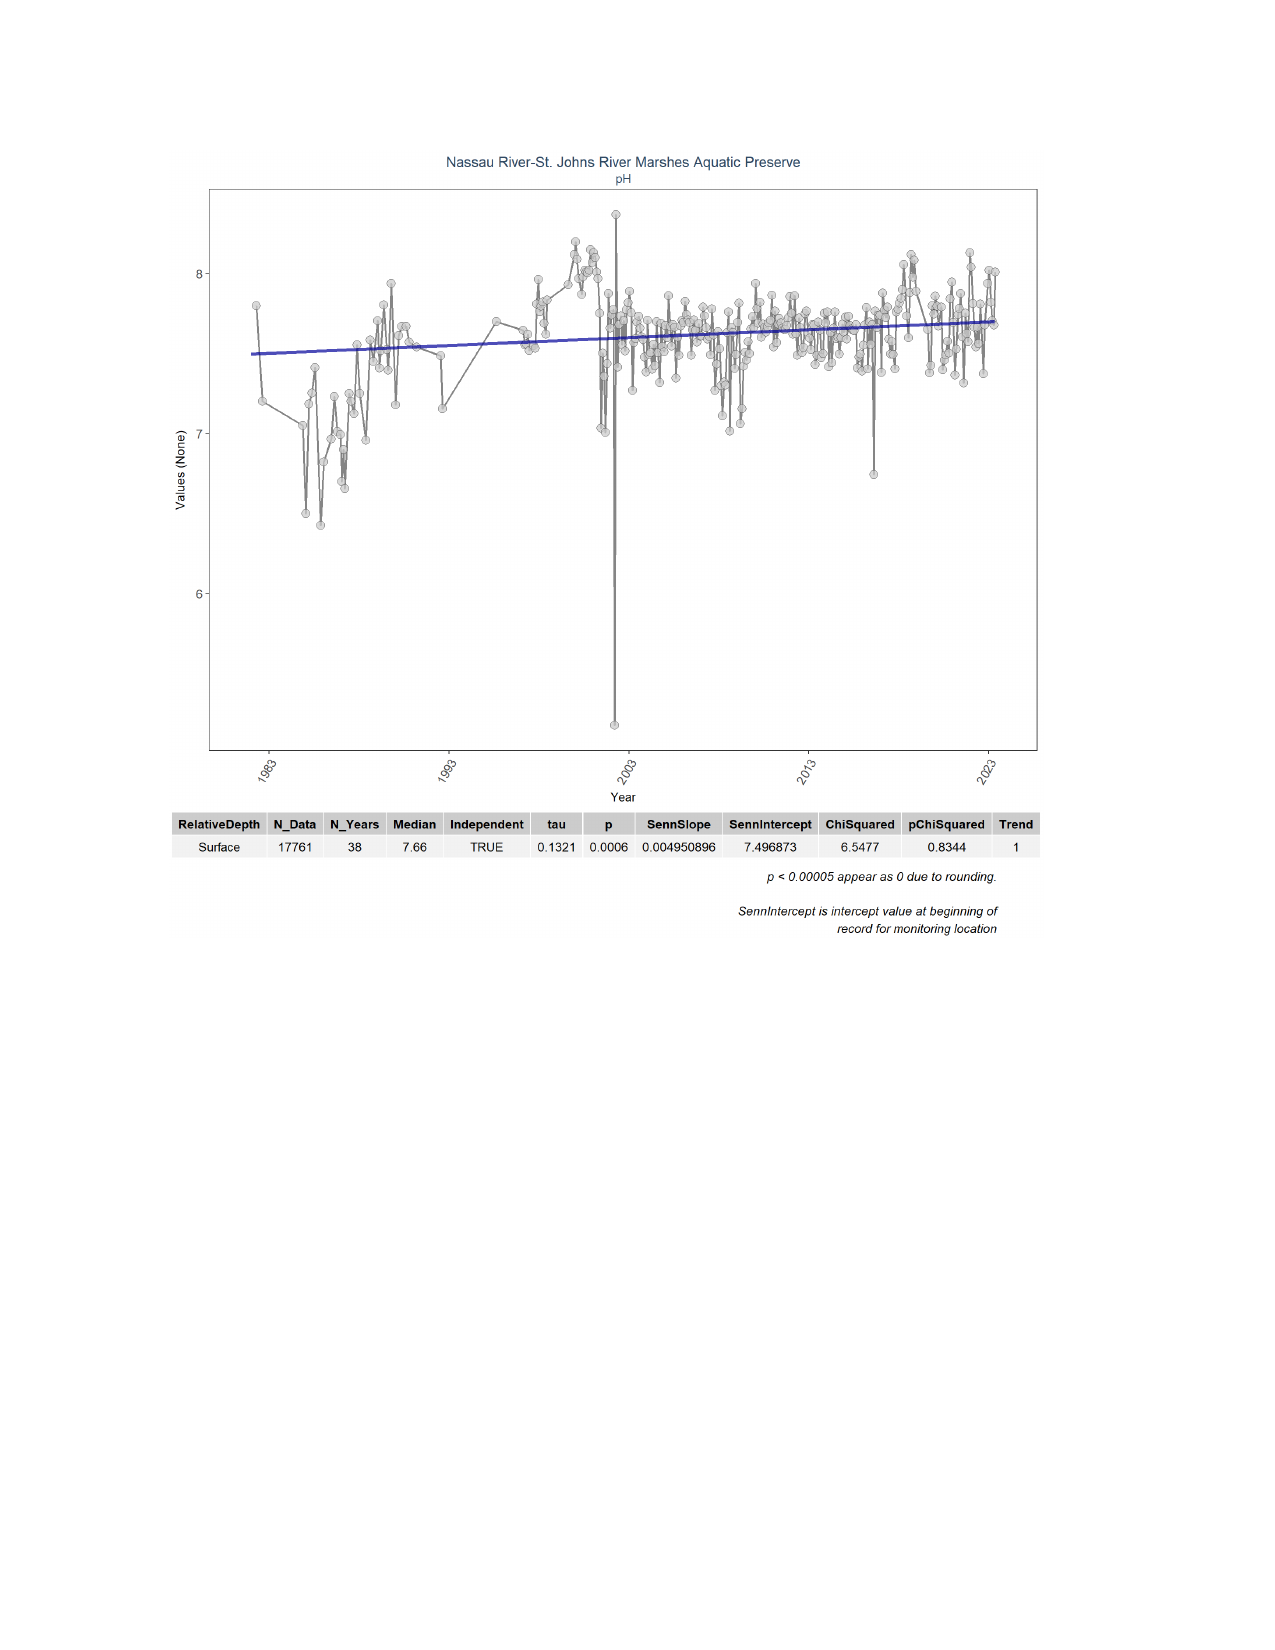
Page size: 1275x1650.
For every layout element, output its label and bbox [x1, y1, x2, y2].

picture [168, 150, 1044, 938]
